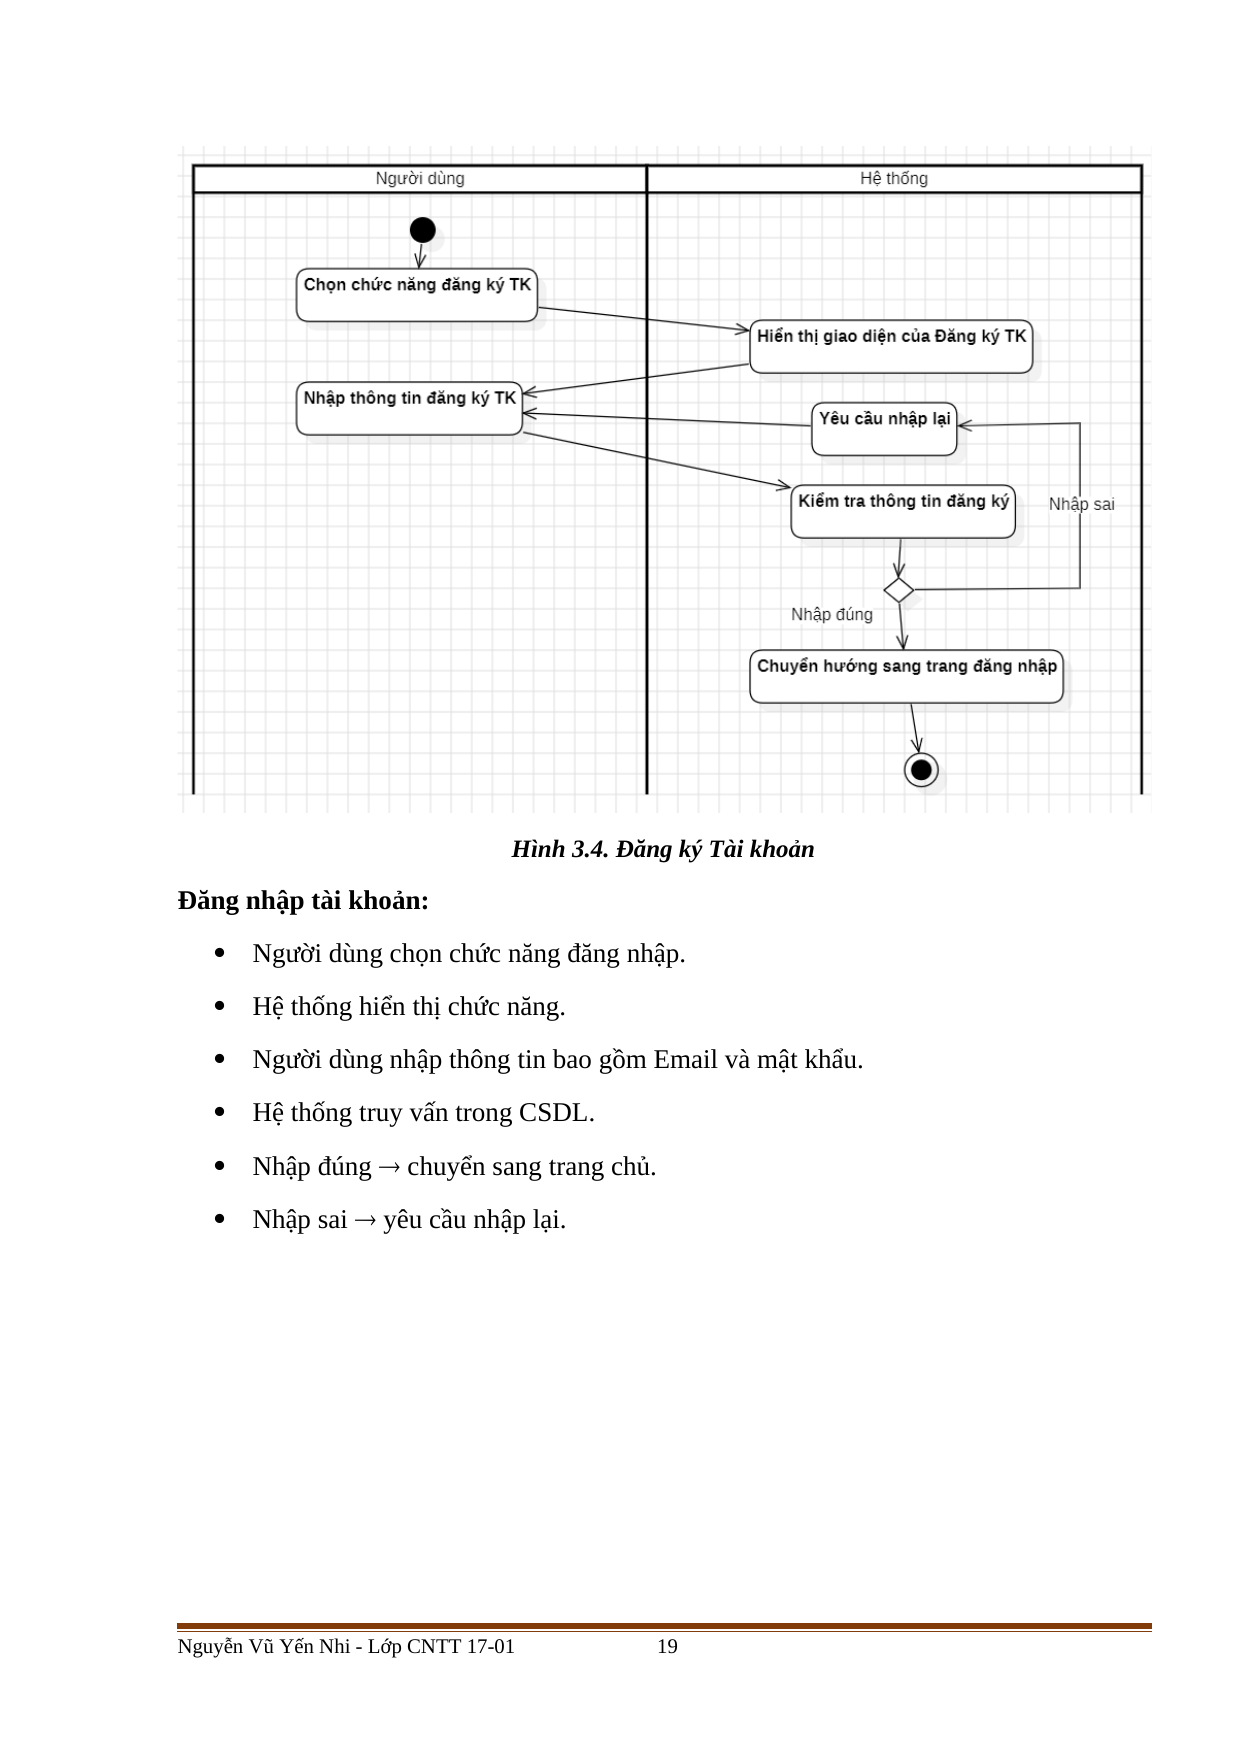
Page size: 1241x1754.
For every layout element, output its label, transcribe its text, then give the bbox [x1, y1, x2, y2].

picture [177, 146, 1152, 813]
list Nhập đúng chuyển sang trang chủ. [215, 1149, 1152, 1181]
text Đăng nhập tài khoản: [177, 884, 1152, 915]
list Người dùng nhập thông tin bao gồm Email và mật khẩu. [215, 1043, 1152, 1074]
text Hình .. Đăng ký Tài khoản [177, 834, 1152, 863]
list Hệ thống hiển thị chức năng. [215, 990, 1152, 1021]
list Nhập sai yêu cầu nhập lại. [215, 1203, 1152, 1234]
list Người dùng chọn chức năng đăng nhập. [215, 937, 1152, 968]
list Hệ thống truy vấn trong CSDL. [215, 1096, 1152, 1128]
